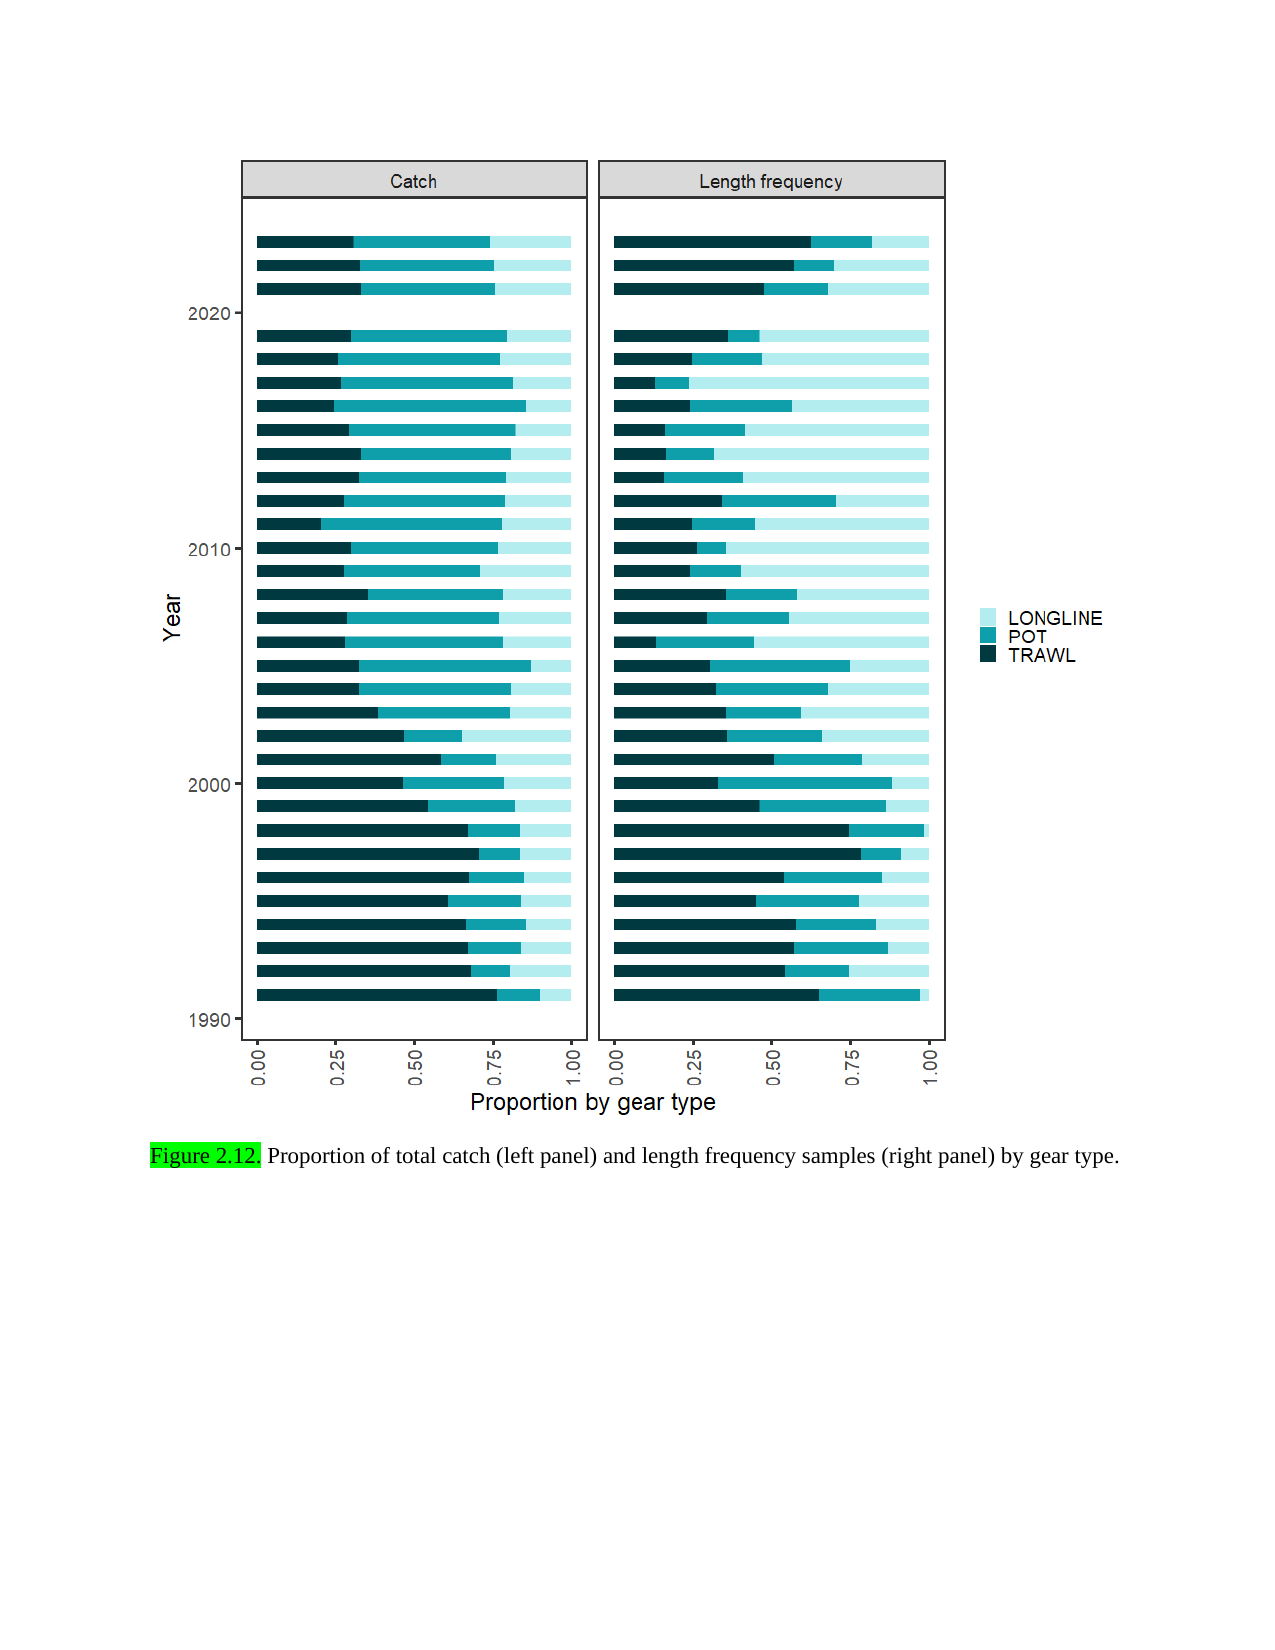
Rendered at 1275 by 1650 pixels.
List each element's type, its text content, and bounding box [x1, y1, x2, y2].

picture [150, 150, 1125, 1125]
subtitle Figure 2.12. Proportion of total catch (left panel) and length frequency samples (right panel) by gear type. [261, 1142, 1125, 1168]
